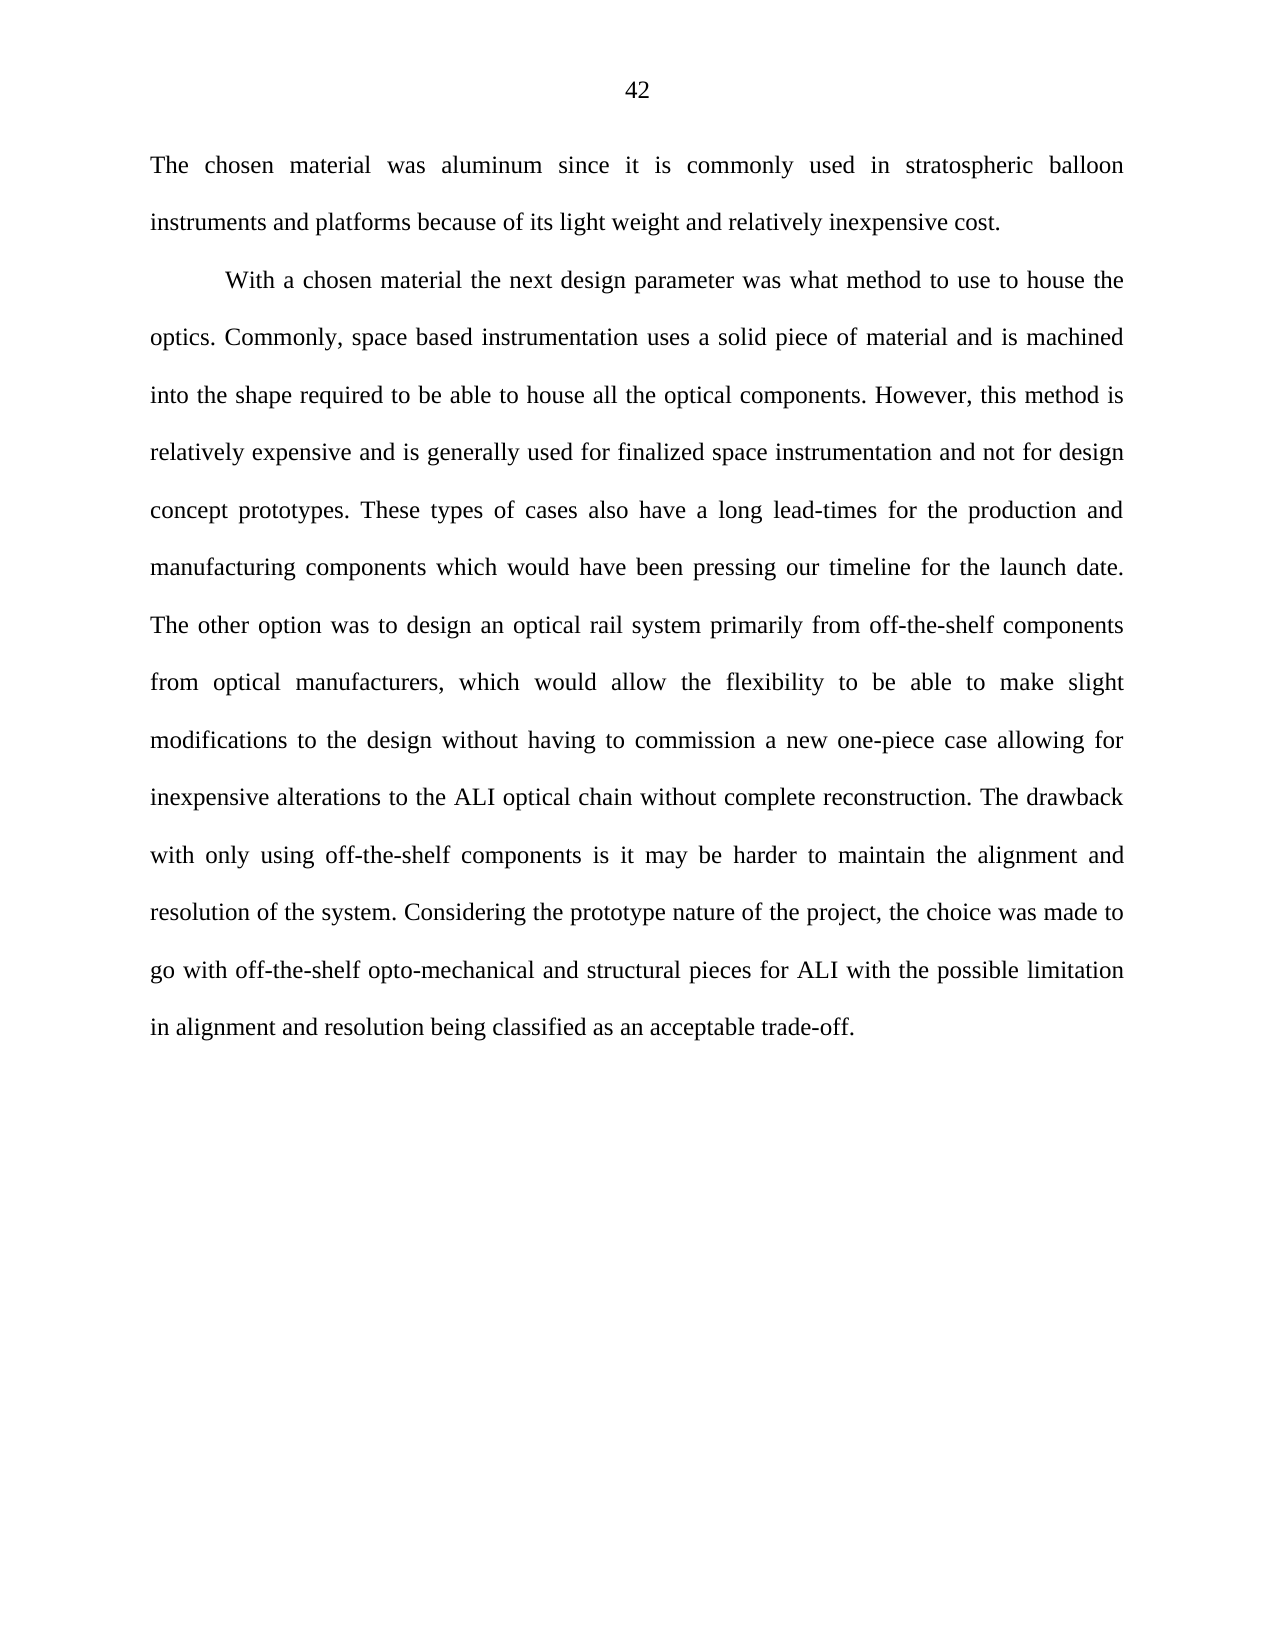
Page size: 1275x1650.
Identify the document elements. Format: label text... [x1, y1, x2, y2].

text With a chosen material the next design parameter was what method to use to house the optics. Commonly, space based instrumentation uses a solid piece of material and is machined into the shape required to be able to house all the optical components. However, this method is relatively expensive and is generally used for finalized space instrumentation and not for design concept prototypes. These types of cases also have a long lead-times for the production and manufacturing components which would have been pressing our timeline for the launch date. The other option was to design an optical rail system primarily from off-the-shelf components from optical manufacturers, which would allow the flexibility to be able to make slight modifications to the design without having to commission a new one-piece case allowing for inexpensive alterations to the ALI optical chain without complete reconstruction. The drawback with only using off-the-shelf components is it may be harder to maintain the alignment and resolution of the system. Considering the prototype nature of the project, the choice was made to go with off-the-shelf opto-mechanical and structural pieces for ALI with the possible limitation in alignment and resolution being classified as an acceptable trade-off. [150, 265, 1125, 1041]
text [150, 150, 1125, 236]
